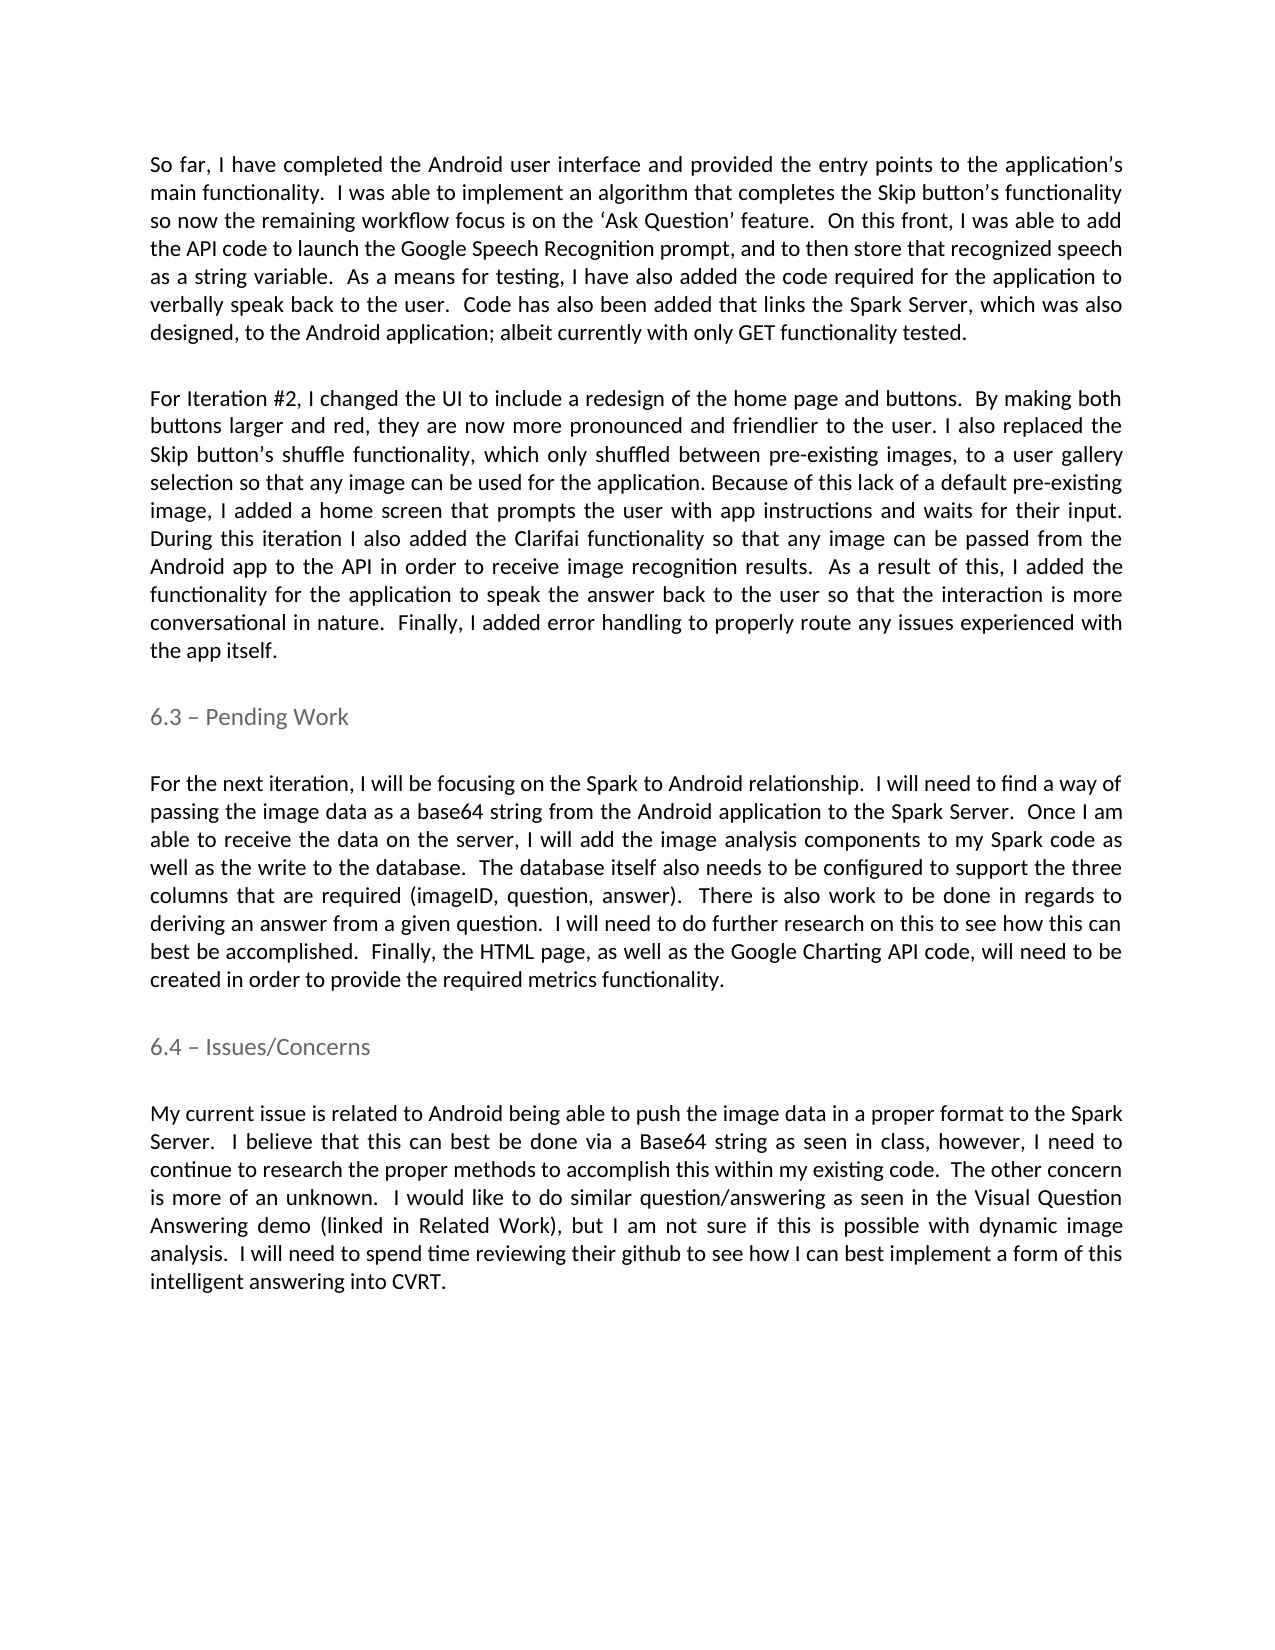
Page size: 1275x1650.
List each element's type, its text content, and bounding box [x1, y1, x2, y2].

text 6.4 – Issues/Concerns [150, 1031, 1125, 1062]
text My current issue is related to Android being able to push the image data in a proper format to the Spark Server. I believe that this can best be done via a Base64 string as seen in class, however, I need to continue to research the proper methods to accomplish this within my existing code. The other concern is more of an unknown. I would like to do similar question/answering as seen in the Visual Question Answering demo (linked in Related Work), but I am not sure if this is possible with dynamic image analysis. I will need to spend time reviewing their github to see how I can best implement a form of this intelligent answering into CVRT. [150, 1099, 1125, 1295]
text 6.3 – Pending Work [150, 701, 1125, 732]
text For the next iteration, I will be focusing on the Spark to Android relationship. I will need to find a way of passing the image data as a base64 string from the Android application to the Spark Server. Once I am able to receive the data on the server, I will add the image analysis components to my Spark code as well as the write to the database. The database itself also needs to be configured to support the three columns that are required (imageID, question, answer). There is also work to be done in regards to deriving an answer from a given question. I will need to do further research on this to see how this can best be accomplished. Finally, the HTML page, as well as the Google Charting API code, will need to be created in order to provide the required metrics functionality. [150, 769, 1125, 993]
text So far, I have completed the Android user interface and provided the entry points to the application’s main functionality. I was able to implement an algorithm that completes the Skip button’s functionality so now the remaining workflow focus is on the ‘Ask Question’ feature. On this front, I was able to add the API code to launch the Google Speech Recognition prompt, and to then store that recognized speech as a string variable. As a means for testing, I have also added the code required for the application to verbally speak back to the user. Code has also been added that links the Spark Server, which was also designed, to the Android application; albeit currently with only GET functionality tested. [150, 150, 1125, 346]
text For Iteration #2, I changed the UI to include a redesign of the home page and buttons. By making both buttons larger and red, they are now more pronounced and friendlier to the user. I also replaced the Skip button’s shuffle functionality, which only shuffled between pre-existing images, to a user gallery selection so that any image can be used for the application. Because of this lack of a default pre-existing image, I added a home screen that prompts the user with app instructions and waits for their input. During this iteration I also added the Clarifai functionality so that any image can be passed from the Android app to the API in order to receive image recognition results. As a result of this, I added the functionality for the application to speak the answer back to the user so that the interaction is more conversational in nature. Finally, I added error handling to properly route any issues experienced with the app itself. [150, 384, 1125, 664]
